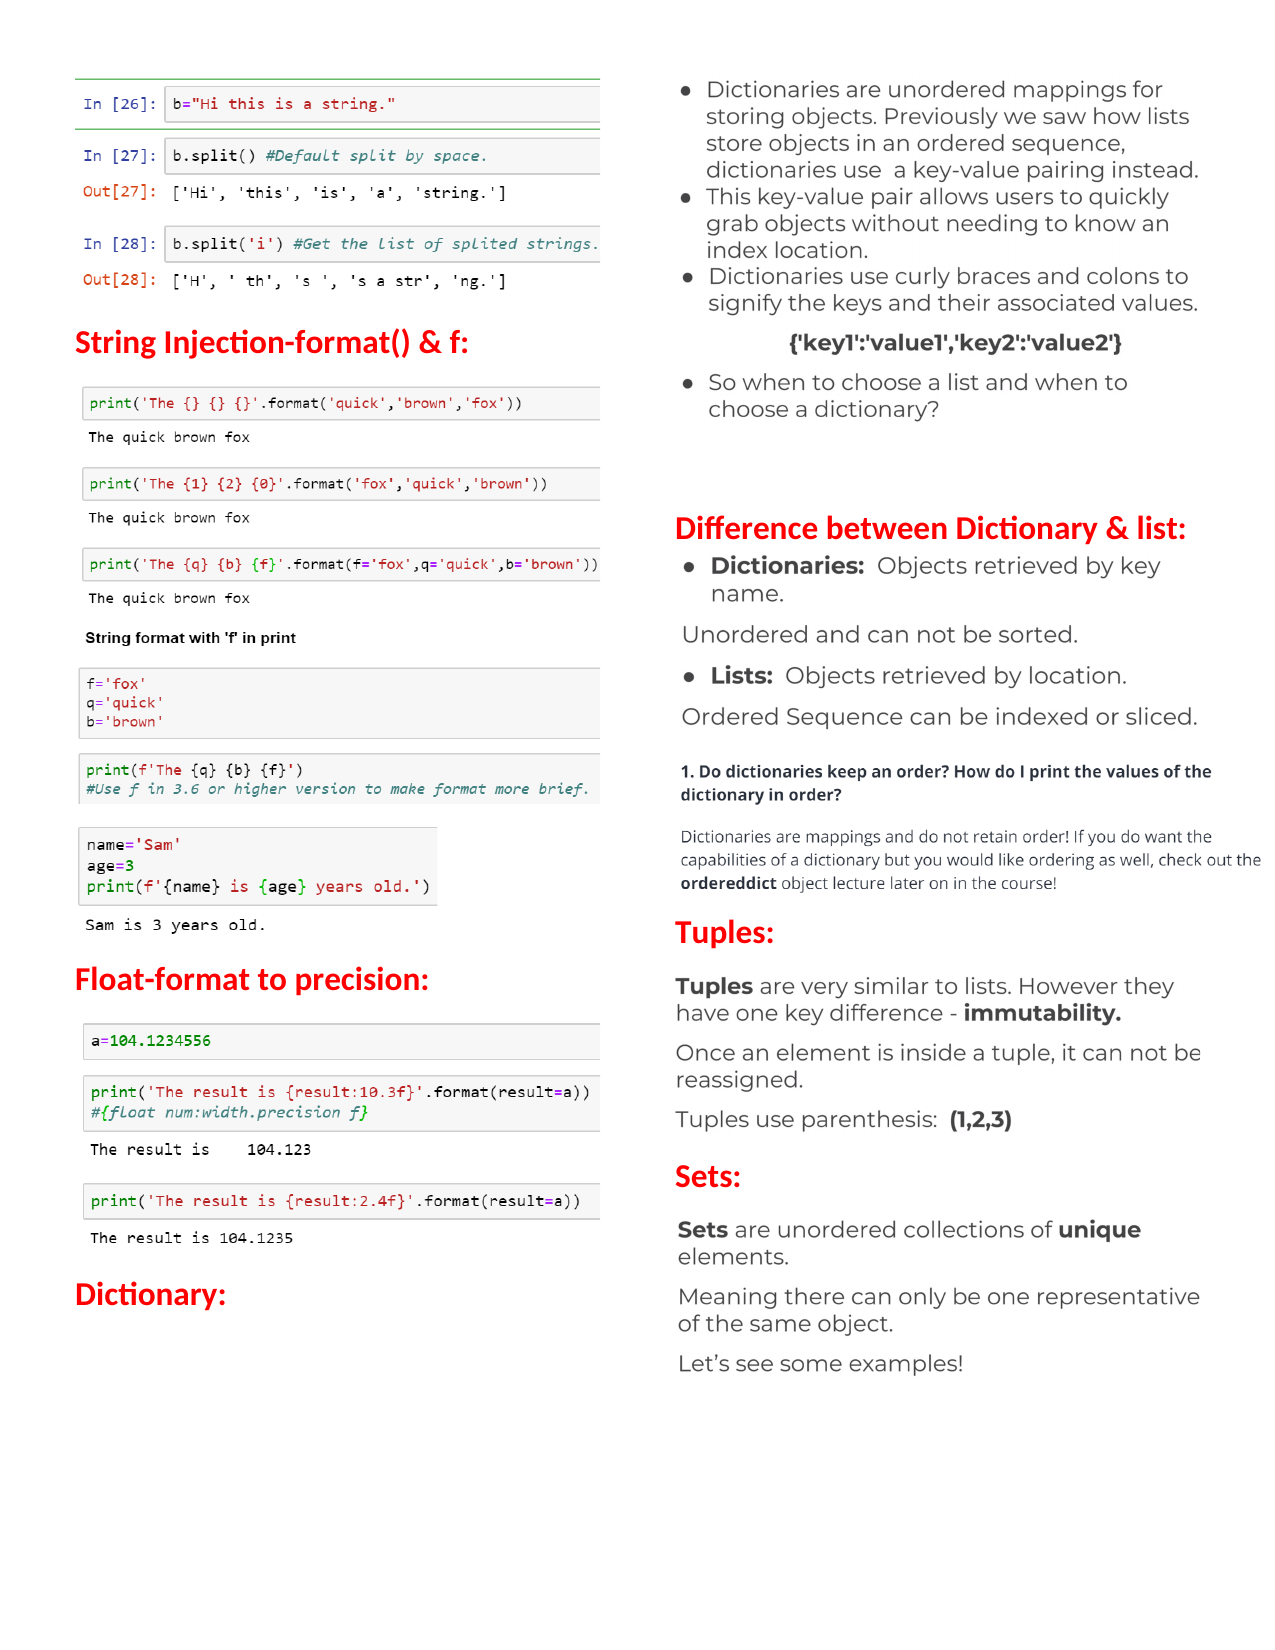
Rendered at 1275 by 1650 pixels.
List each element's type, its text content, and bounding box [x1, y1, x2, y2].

text Difference between Dictionary & list: [675, 507, 1200, 550]
text Float-format to precision: [75, 958, 600, 999]
picture [75, 381, 600, 610]
picture [75, 75, 600, 302]
picture [675, 972, 1200, 1137]
text Dictionary: [75, 1273, 600, 1314]
picture [675, 550, 1200, 732]
picture [675, 1216, 1200, 1377]
text String Injection-format() & f: [75, 321, 600, 362]
text Sets: [675, 1156, 1200, 1196]
picture [75, 822, 438, 940]
text Tuples: [675, 911, 1200, 952]
picture [675, 263, 1200, 428]
picture [675, 75, 1200, 262]
picture [675, 751, 1264, 893]
picture [75, 628, 600, 804]
picture [75, 1019, 600, 1255]
